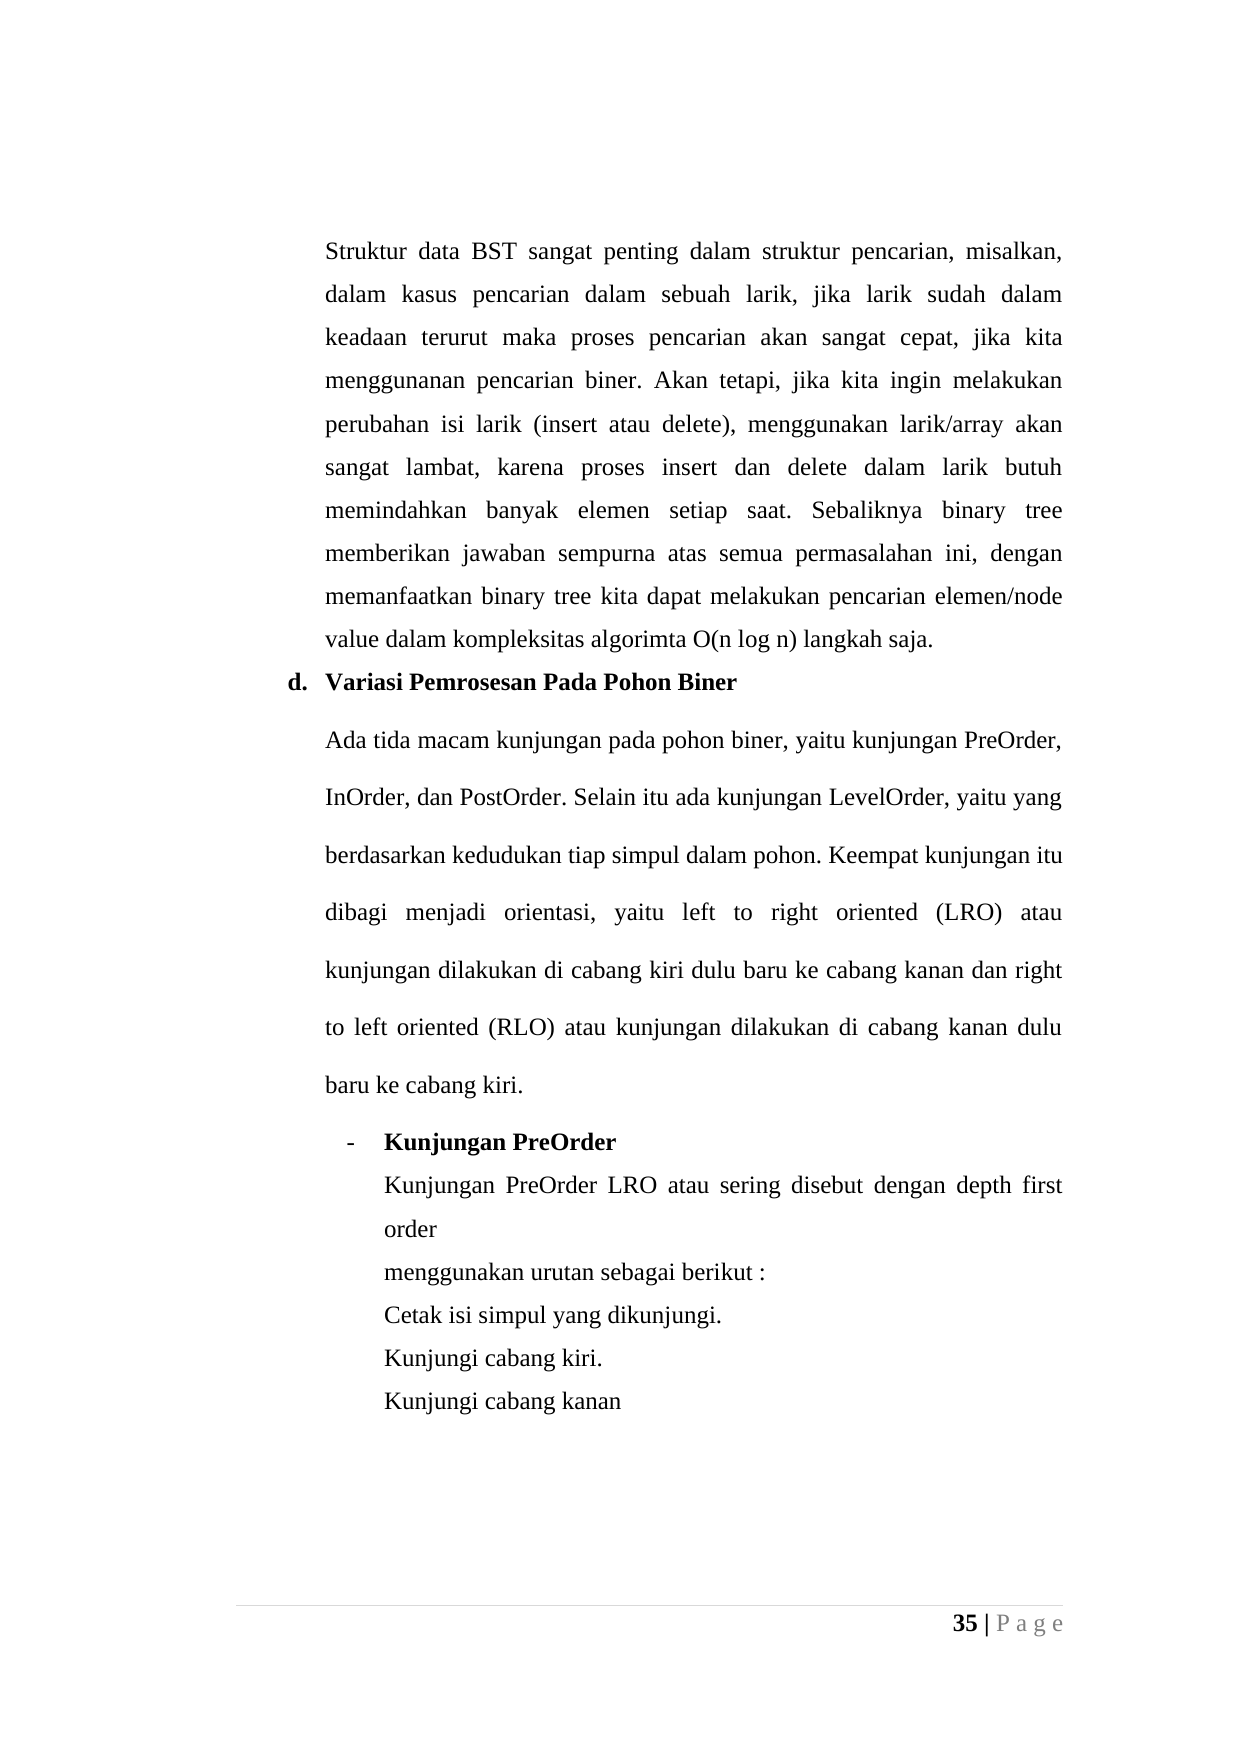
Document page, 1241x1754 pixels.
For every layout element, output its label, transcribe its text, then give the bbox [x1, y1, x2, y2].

list Kunjungan PreOrder [346, 1127, 1063, 1156]
list Kunjungi cabang kiri. [384, 1343, 1063, 1372]
list Kunjungan PreOrder LRO atau sering disebut dengan depth first order menggunakan urutan sebagai berikut : [384, 1171, 1063, 1286]
list Ada tida macam kunjungan pada pohon biner, yaitu kunjungan PreOrder, InOrder, dan PostOrder. Selain itu ada kunjungan LevelOrder, yaitu yang berdasarkan kedudukan tiap simpul dalam pohon. Keempat kunjungan itu dibagi menjadi orientasi, yaitu left to right oriented (LRO) atau kunjungan dilakukan di cabang kiri dulu baru ke cabang kanan dan right to left oriented (RLO) atau kunjungan dilakukan di cabang kanan dulu baru ke cabang kiri. [325, 725, 1063, 1099]
list Variasi Pemrosesan Pada Pohon Biner [287, 667, 1063, 696]
list Kunjungi cabang kanan [384, 1386, 1063, 1415]
list Cetak isi simpul yang dikunjungi. [384, 1300, 1063, 1329]
list Struktur data BST sangat penting dalam struktur pencarian, misalkan, dalam kasus pencarian dalam sebuah larik, jika larik sudah dalam keadaan terurut maka proses pencarian akan sangat cepat, jika kita menggunanan pencarian biner. Akan tetapi, jika kita ingin melakukan perubahan isi larik (insert atau delete), menggunakan larik/array akan sangat lambat, karena proses insert dan delete dalam larik butuh memindahkan banyak elemen setiap saat. Sebaliknya binary tree memberikan jawaban sempurna atas semua permasalahan ini, dengan memanfaatkan binary tree kita dapat melakukan pencarian elemen/node value dalam kompleksitas algorimta O(n log n) langkah saja. [325, 236, 1063, 653]
